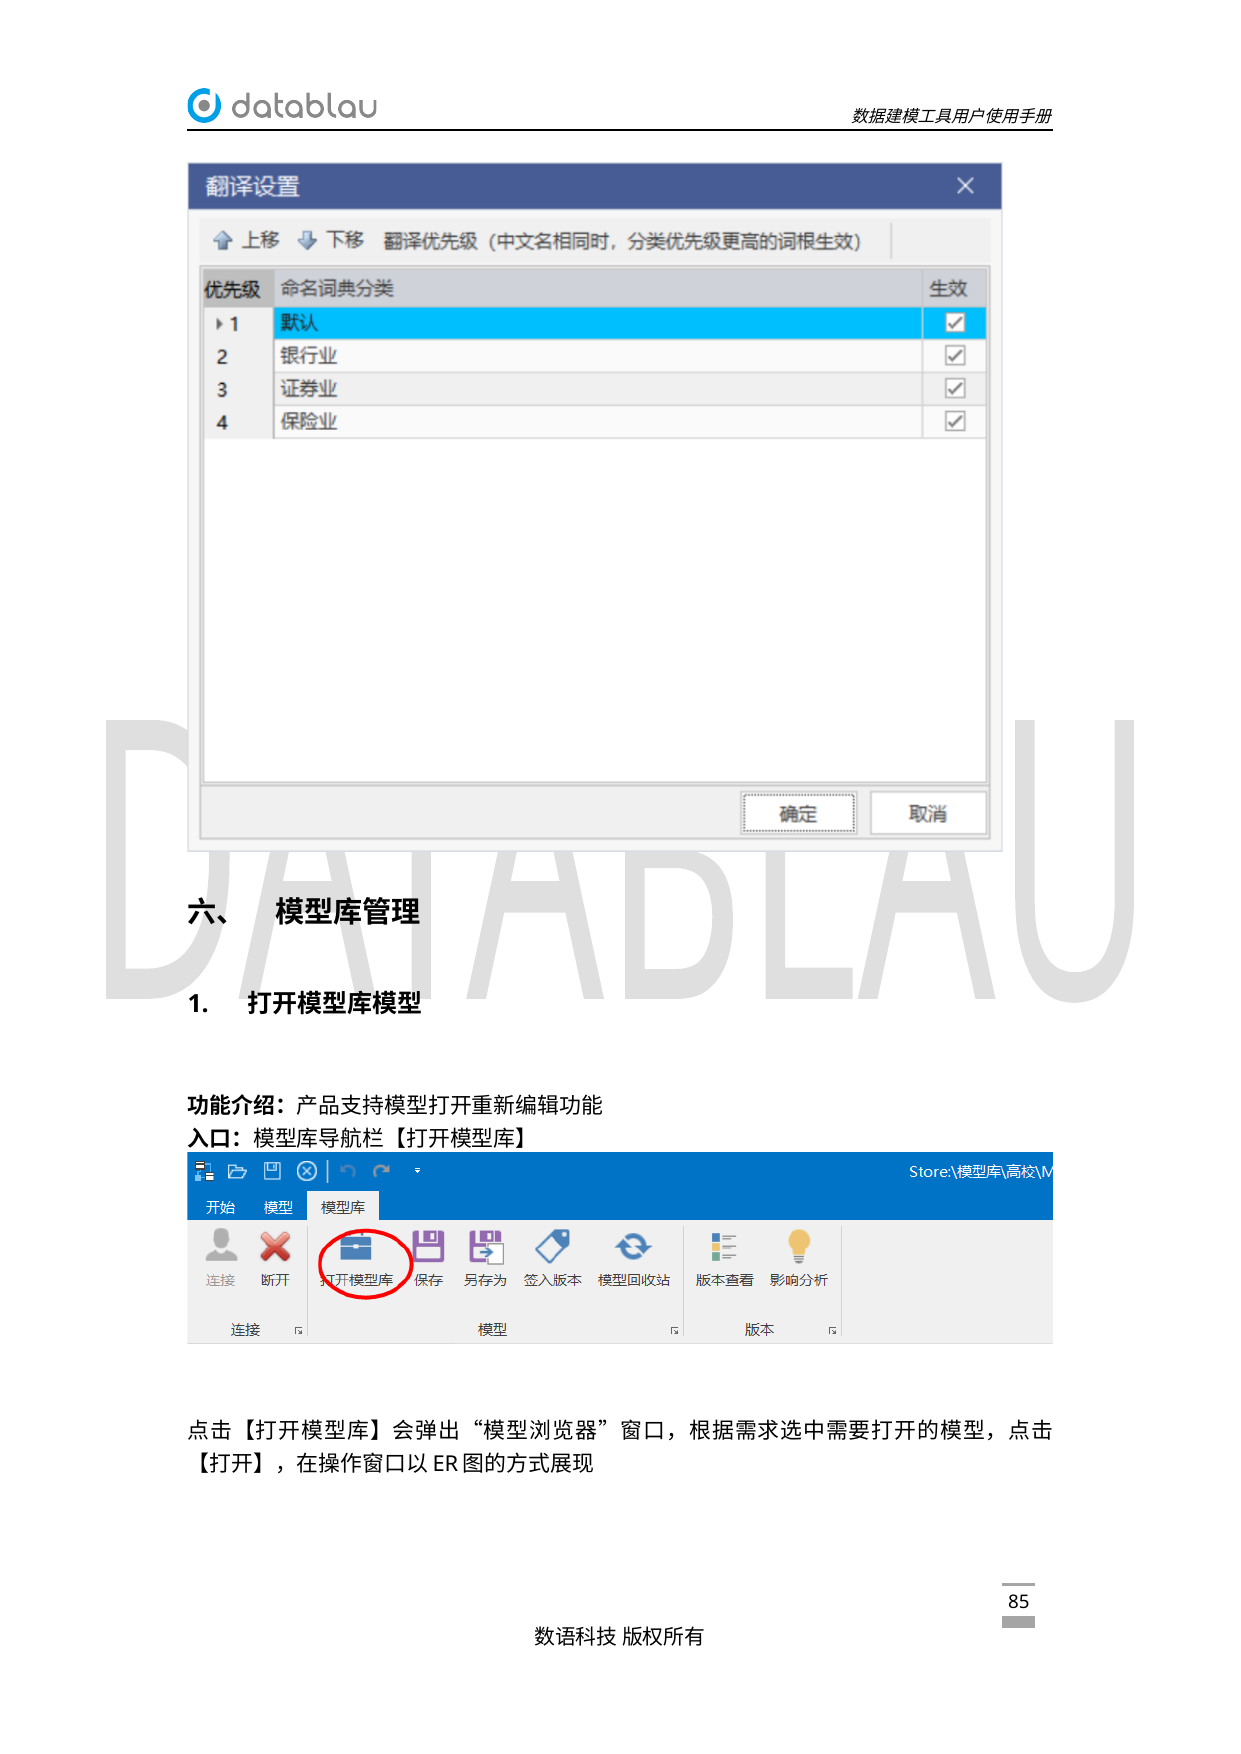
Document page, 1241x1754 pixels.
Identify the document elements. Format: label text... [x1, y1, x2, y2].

text 点击【打开模型库】会弹出“模型浏览器”窗口，根据需求选中需要打开的模型，点击【打开】，在操作窗口以ER图的方式展现 [187, 1413, 1053, 1478]
text 入口：模型库导航栏【打开模型库】 [187, 1120, 1053, 1152]
subtitle 打开模型库模型 [187, 969, 1053, 1034]
picture [187, 88, 198, 99]
picture [187, 162, 1003, 852]
picture [187, 1152, 1053, 1344]
text 功能介绍：产品支持模型打开重新编辑功能 [187, 1088, 1053, 1120]
picture [193, 88, 377, 123]
picture [187, 112, 197, 123]
subtitle 模型库管理 [187, 877, 1053, 942]
